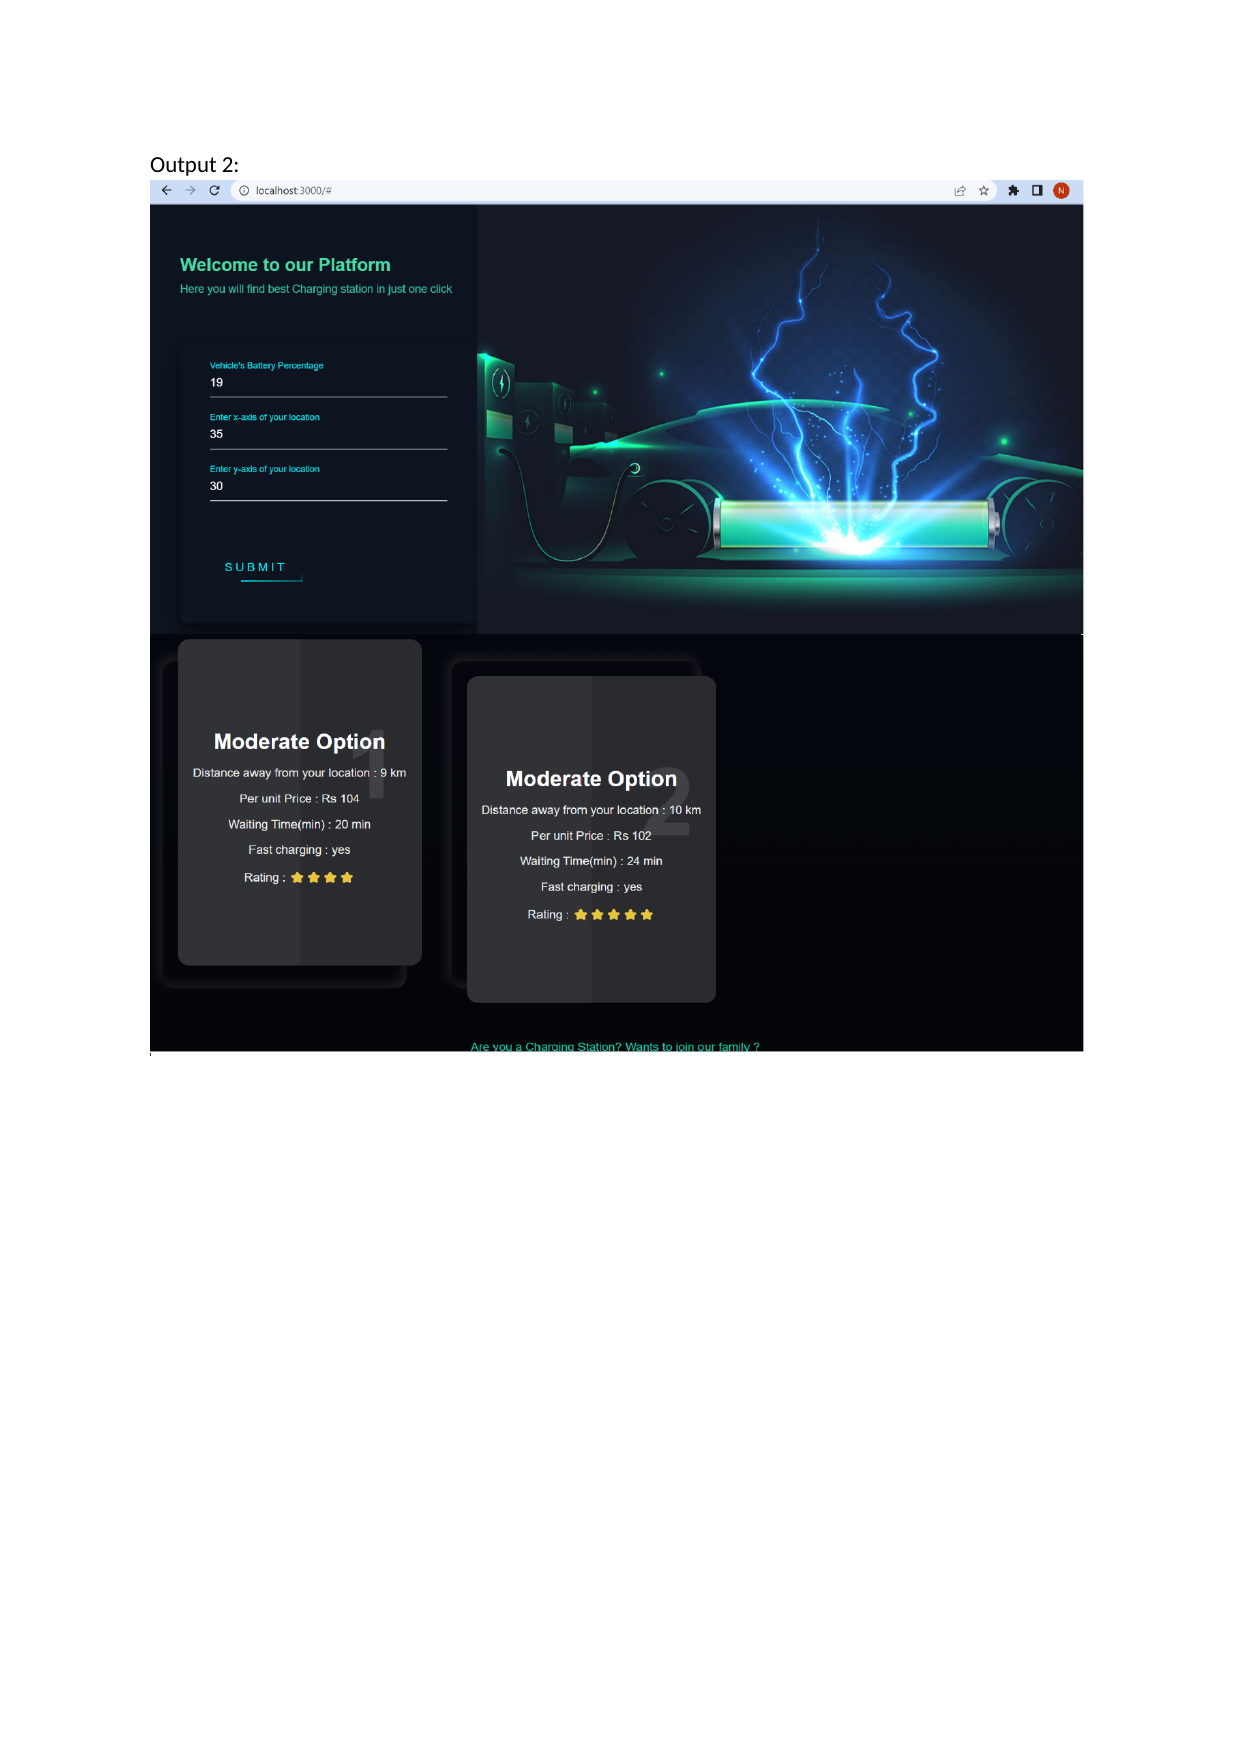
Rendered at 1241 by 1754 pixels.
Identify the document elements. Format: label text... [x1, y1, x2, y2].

picture [150, 180, 1084, 1056]
